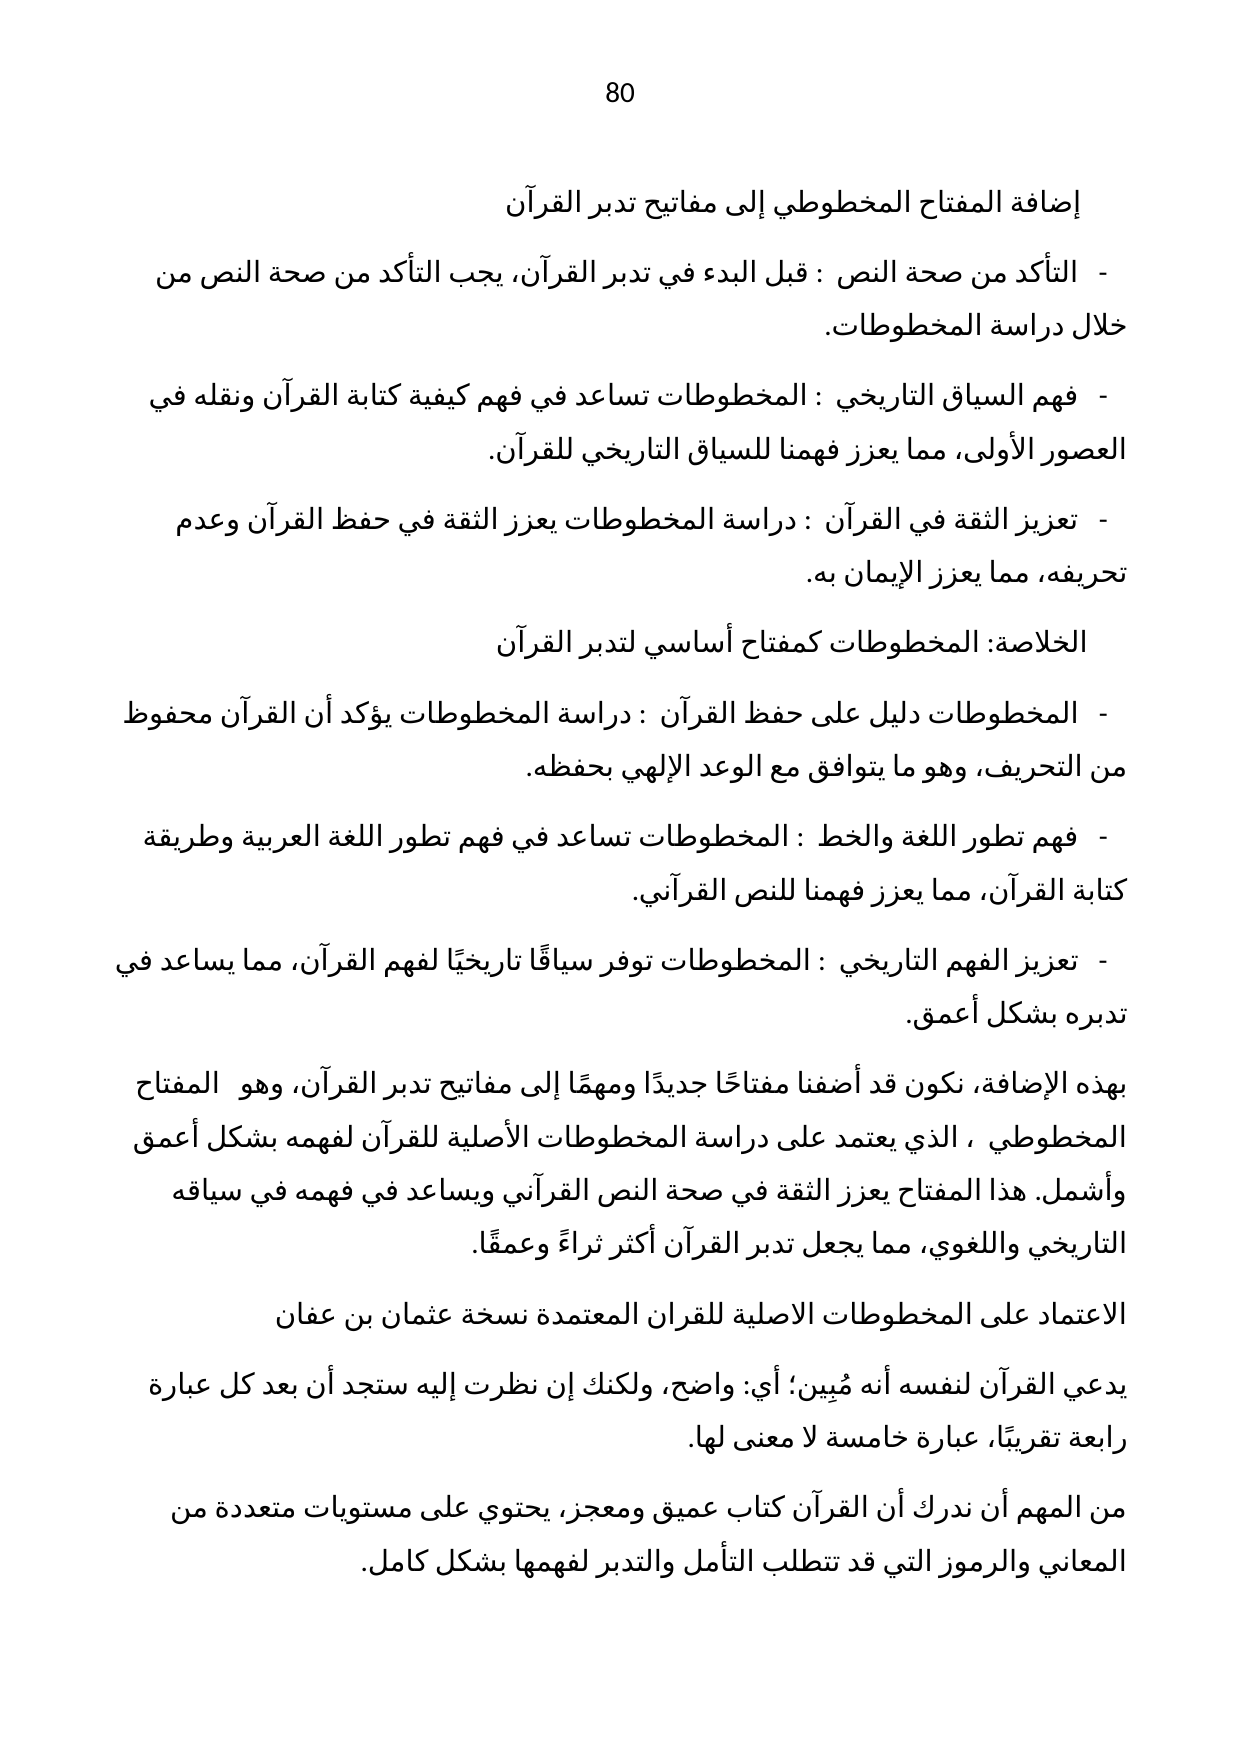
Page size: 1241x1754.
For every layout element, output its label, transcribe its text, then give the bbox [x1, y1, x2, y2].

text إضافة المفتاح المخطوطي إلى مفاتيح تدبر القرآن [112, 184, 1128, 219]
text من المهم أن ندرك أن القرآن كتاب عميق ومعجز، يحتوي على مستويات متعددة من المعاني والرموز التي قد تتطلب التأمل والتدبر لفهمها بشكل كامل. [112, 1489, 1128, 1578]
text الاعتماد على المخطوطات الاصلية للقران المعتمدة نسخة عثمان بن عفان [112, 1296, 1128, 1331]
text - التأكد من صحة النص : قبل البدء في تدبر القرآن، يجب التأكد من صحة النص من خلال دراسة المخطوطات. [112, 254, 1128, 343]
text يدعي القرآن لنفسه أنه مُبِين؛ أي: واضح، ولكنك إن نظرت إليه ستجد أن بعد كل عبارة رابعة تقريبًا، عبارة خامسة لا معنى لها. [112, 1366, 1128, 1455]
text - المخطوطات دليل على حفظ القرآن : دراسة المخطوطات يؤكد أن القرآن محفوظ من التحريف، وهو ما يتوافق مع الوعد الإلهي بحفظه. [112, 695, 1128, 784]
text بهذه الإضافة، نكون قد أضفنا مفتاحًا جديدًا ومهمًا إلى مفاتيح تدبر القرآن، وهو المفتاح المخطوطي ، الذي يعتمد على دراسة المخطوطات الأصلية للقرآن لفهمه بشكل أعمق وأشمل. هذا المفتاح يعزز الثقة في صحة النص القرآني ويساعد في فهمه في سياقه التاريخي واللغوي، مما يجعل تدبر القرآن أكثر ثراءً وعمقًا. [112, 1065, 1128, 1261]
text - تعزيز الثقة في القرآن : دراسة المخطوطات يعزز الثقة في حفظ القرآن وعدم تحريفه، مما يعزز الإيمان به. [112, 501, 1128, 590]
text - تعزيز الفهم التاريخي : المخطوطات توفر سياقًا تاريخيًا لفهم القرآن، مما يساعد في تدبره بشكل أعمق. [112, 942, 1128, 1031]
text الخلاصة: المخطوطات كمفتاح أساسي لتدبر القرآن [112, 624, 1128, 660]
text - فهم تطور اللغة والخط : المخطوطات تساعد في فهم تطور اللغة العربية وطريقة كتابة القرآن، مما يعزز فهمنا للنص القرآني. [112, 818, 1128, 907]
text - فهم السياق التاريخي : المخطوطات تساعد في فهم كيفية كتابة القرآن ونقله في العصور الأولى، مما يعزز فهمنا للسياق التاريخي للقرآن. [112, 377, 1128, 467]
